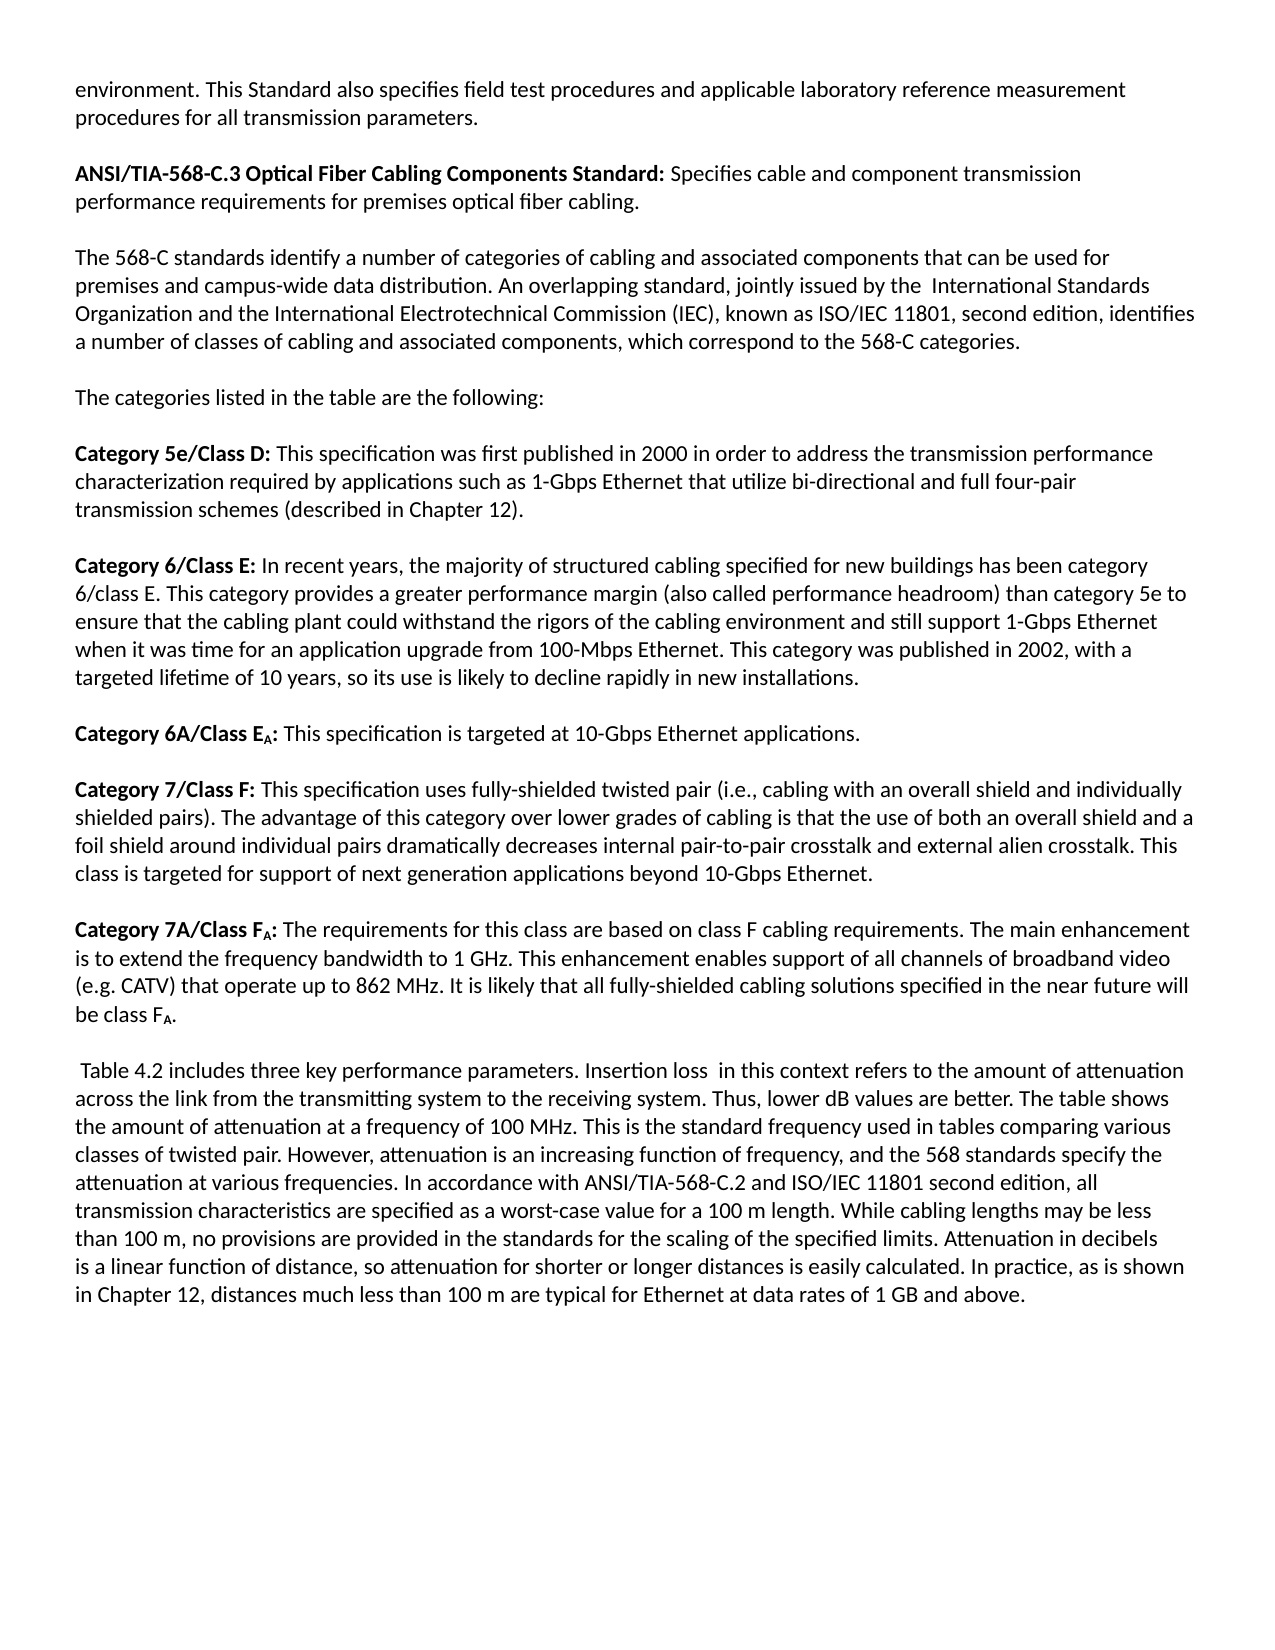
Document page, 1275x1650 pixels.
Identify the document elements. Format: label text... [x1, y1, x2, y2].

text is a linear function of distance, so attenuation for shorter or longer distances is easily calculated. In practice, as is shown in Chapter 12, distances much less than 100 m are typical for Ethernet at data rates of 1 GB and above. [75, 1252, 1200, 1308]
text The 568-C standards identify a number of categories of cabling and associated components that can be used for premises and campus-wide data distribution. An overlapping standard, jointly issued by the International Standards Organization and the International Electrotechnical Commission (IEC), known as ISO/IEC 11801, second edition, identifies a number of classes of cabling and associated components, which correspond to the 568-C categories. [75, 243, 1200, 355]
text The categories listed in the table are the following: [75, 383, 1200, 411]
text the amount of attenuation at a frequency of 100 MHz. This is the standard frequency used in tables comparing various classes of twisted pair. However, attenuation is an increasing function of frequency, and the 568 standards specify the attenuation at various frequencies. In accordance with ANSI/TIA-568-C.2 and ISO/IEC 11801 second edition, all transmission characteristics are specified as a worst-case value for a 100 m length. While cabling lengths may be less than 100 m, no provisions are provided in the standards for the scaling of the specified limits. Attenuation in decibels [75, 1112, 1200, 1252]
text Category 6A/Class EA: This specification is targeted at 10-Gbps Ethernet applications. [75, 719, 1200, 747]
text Table 4.2 includes three key performance parameters. Insertion loss in this context refers to the amount of attenuation across the link from the transmitting system to the receiving system. Thus, lower dB values are better. The table shows [75, 1056, 1200, 1112]
text Category 7A/Class FA: The requirements for this class are based on class F cabling requirements. The main enhancement is to extend the frequency bandwidth to 1 GHz. This enhancement enables support of all channels of broadband video (e.g. CATV) that operate up to 862 MHz. It is likely that all fully-shielded cabling solutions specified in the near future will be class FA. [75, 916, 1200, 1028]
text Category 7/Class F: This specification uses fully-shielded twisted pair (i.e., cabling with an overall shield and individually shielded pairs). The advantage of this category over lower grades of cabling is that the use of both an overall shield and a foil shield around individual pairs dramatically decreases internal pair-to-pair crosstalk and external alien crosstalk. This class is targeted for support of next generation applications beyond 10-Gbps Ethernet. [75, 776, 1200, 888]
text Category 6/Class E: In recent years, the majority of structured cabling specified for new buildings has been category 6/class E. This category provides a greater performance margin (also called performance headroom) than category 5e to ensure that the cabling plant could withstand the rigors of the cabling environment and still support 1-Gbps Ethernet when it was time for an application upgrade from 100-Mbps Ethernet. This category was published in 2002, with a targeted lifetime of 10 years, so its use is likely to decline rapidly in new installations. [75, 551, 1200, 691]
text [75, 75, 1200, 131]
text Category 5e/Class D: This specification was first published in 2000 in order to address the transmission performance characterization required by applications such as 1-Gbps Ethernet that utilize bi-directional and full four-pair transmission schemes (described in Chapter 12). [75, 439, 1200, 523]
text ANSI/TIA-568-C.3 Optical Fiber Cabling Components Standard: Specifies cable and component transmission performance requirements for premises optical fiber cabling. [75, 159, 1200, 215]
